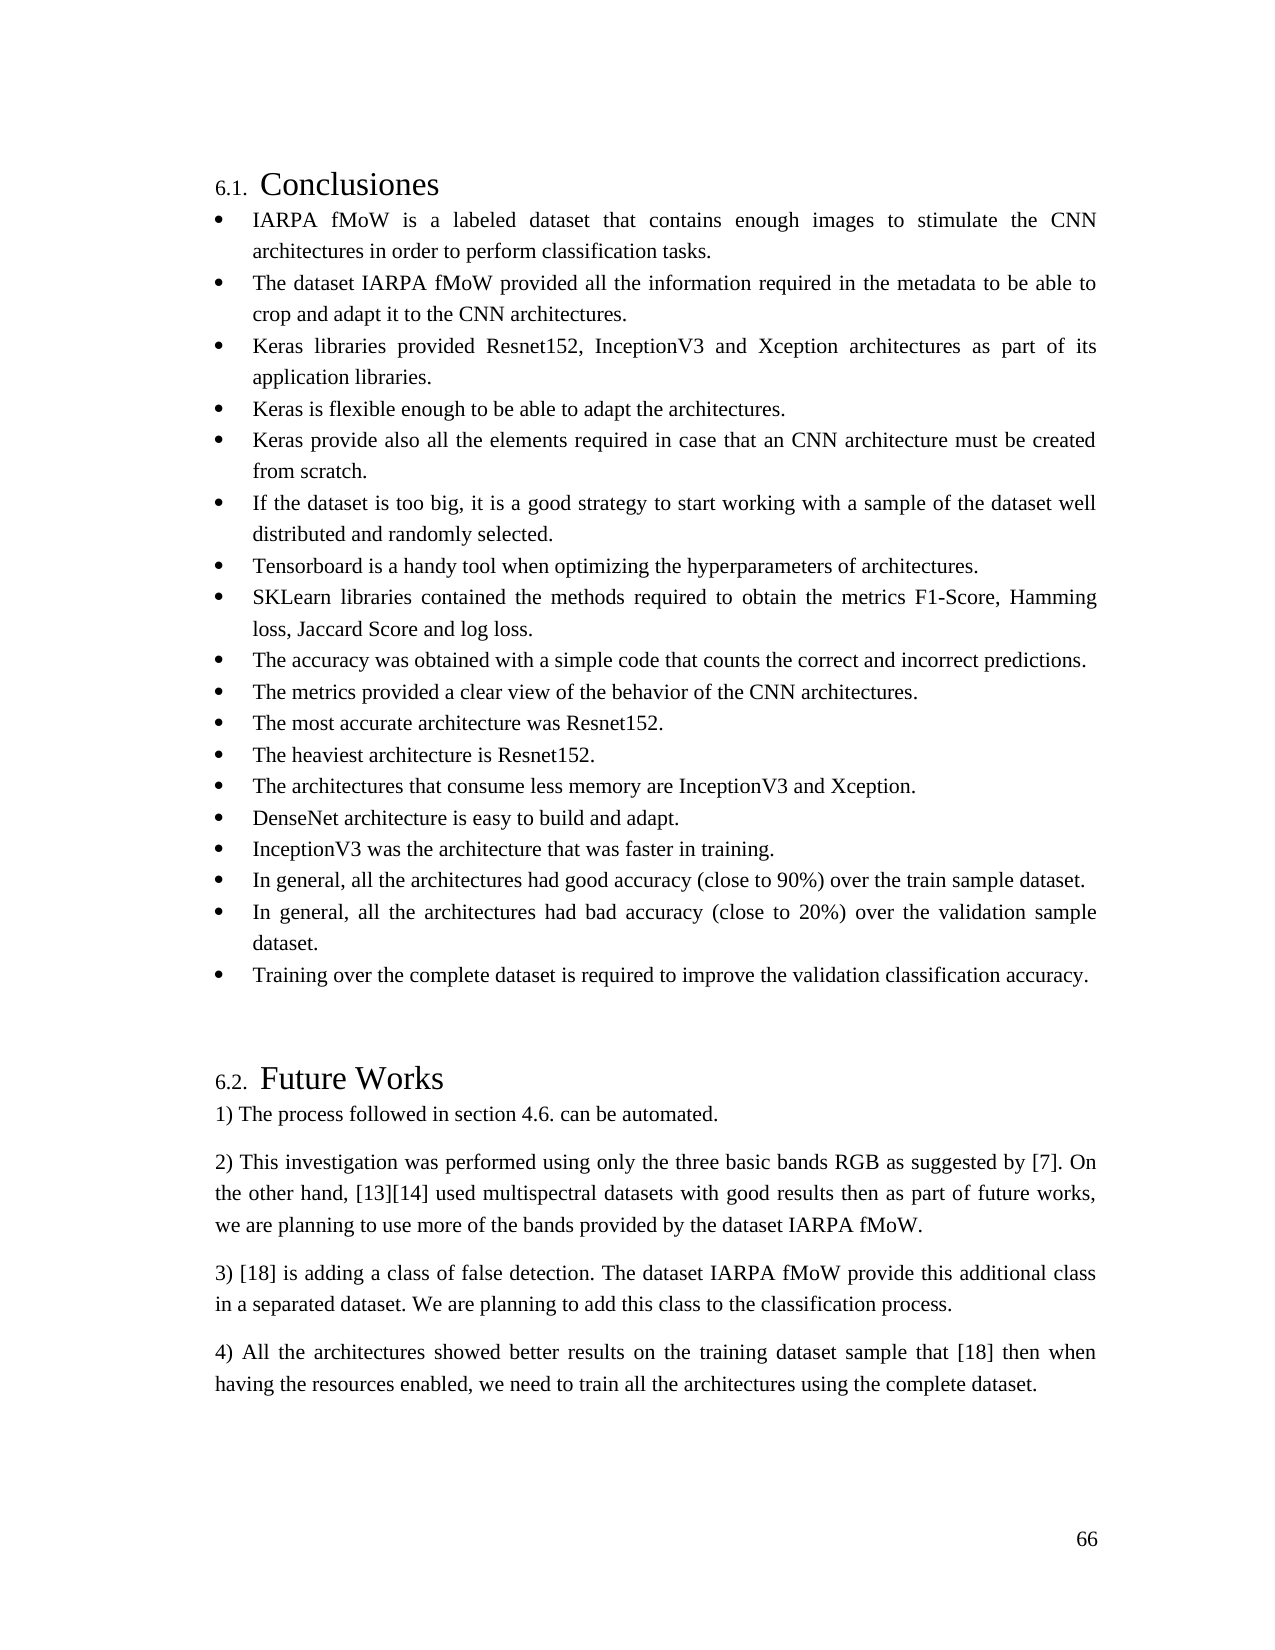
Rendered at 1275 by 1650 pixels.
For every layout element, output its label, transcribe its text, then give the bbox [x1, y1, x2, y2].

text 4) All the architectures showed better results on the training dataset sample that [18] then when having the resources enabled, we need to train all the architectures using the complete dataset. [215, 1339, 1098, 1396]
subtitle Conclusiones [215, 164, 1098, 203]
list Keras is flexible enough to be able to adapt the architectures. [215, 396, 1098, 421]
list The dataset IARPA fMoW provided all the information required in the metadata to be able to crop and adapt it to the CNN architectures. [215, 270, 1098, 326]
list If the dataset is too big, it is a good strategy to start working with a sample of the dataset well distributed and randomly selected. [215, 490, 1098, 547]
list IARPA fMoW is a labeled dataset that contains enough images to stimulate the CNN architectures in order to perform classification tasks. [215, 207, 1098, 263]
list SKLearn libraries contained the methods required to obtain the metrics F1-Score, Hamming loss, Jaccard Score and log loss. [215, 584, 1098, 641]
subtitle Future Works [215, 1058, 1098, 1096]
list Training over the complete dataset is required to improve the validation classification accuracy. [215, 962, 1098, 987]
text 3) [18] is adding a class of false detection. The dataset IARPA fMoW provide this additional class in a separated dataset. We are planning to add this class to the classification process. [215, 1260, 1098, 1316]
list DenseNet architecture is easy to build and adapt. [215, 804, 1098, 830]
list Keras provide also all the elements required in case that an CNN architecture must be created from scratch. [215, 427, 1098, 484]
list The architectures that consume less memory are InceptionV3 and Xception. [215, 773, 1098, 798]
list In general, all the architectures had bad accuracy (close to 20%) over the validation sample dataset. [215, 899, 1098, 956]
text 2) This investigation was performed using only the three basic bands RGB as suggested by [7]. On the other hand, [13][14] used multispectral datasets with good results then as part of future works, we are planning to use more of the bands provided by the dataset IARPA fMoW. [215, 1149, 1098, 1237]
list The most accurate architecture was Resnet152. [215, 710, 1098, 735]
list The heaviest architecture is Resnet152. [215, 742, 1098, 767]
list Keras libraries provided Resnet152, InceptionV3 and Xception architectures as part of its application libraries. [215, 333, 1098, 389]
list Tensorboard is a handy tool when optimizing the hyperparameters of architectures. [215, 553, 1098, 578]
list InceptionV3 was the architecture that was faster in training. [215, 836, 1098, 861]
list The metrics provided a clear view of the behavior of the CNN architectures. [215, 679, 1098, 704]
list In general, all the architectures had good accuracy (close to 90%) over the train sample dataset. [215, 867, 1098, 893]
text 1) The process followed in section 4.6. can be automated. [215, 1101, 1098, 1126]
list The accuracy was obtained with a simple code that counts the correct and incorrect predictions. [215, 647, 1098, 672]
